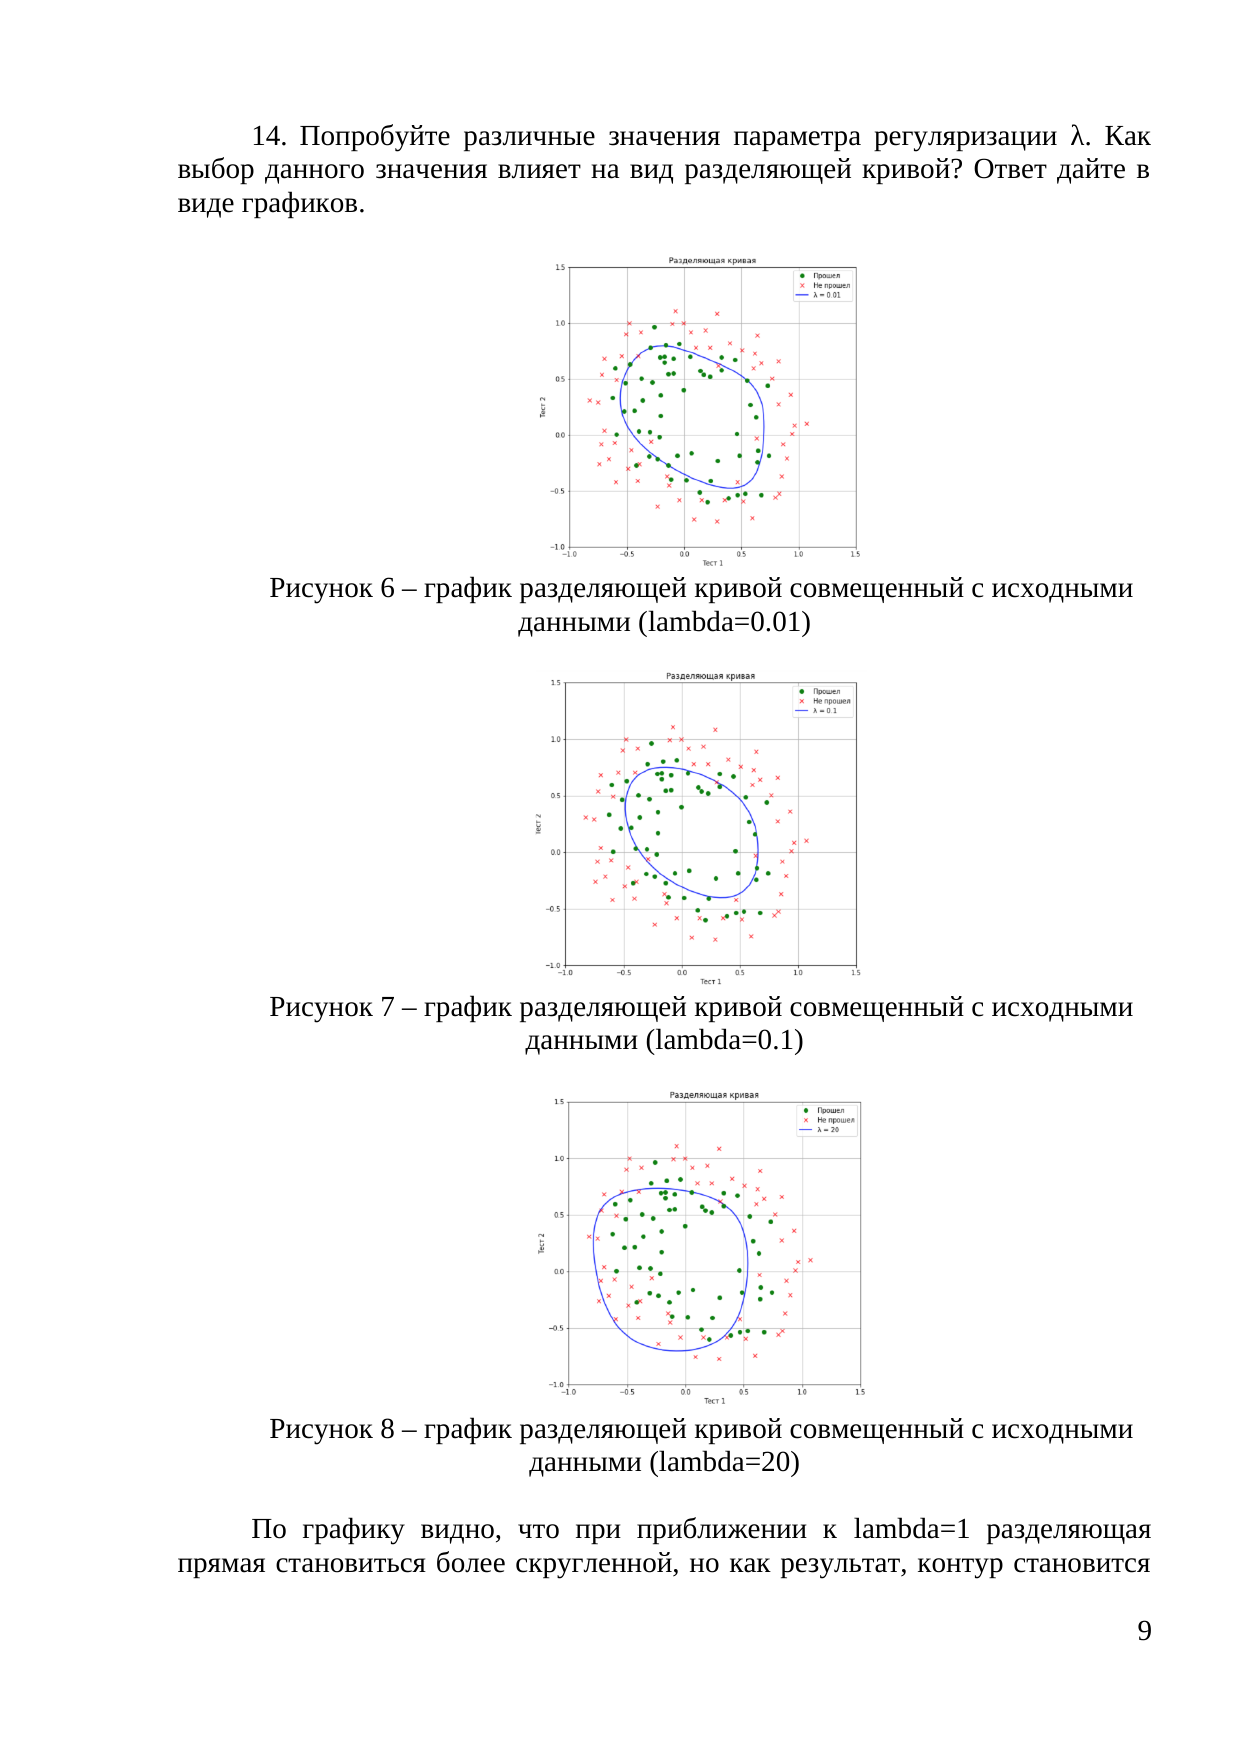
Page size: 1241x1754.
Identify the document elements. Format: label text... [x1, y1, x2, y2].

picture [536, 252, 867, 571]
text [177, 1512, 1152, 1579]
text Рисунок 6 – график разделяющей кривой совмещенный с исходными данными (lambda=0.01) [177, 570, 1152, 637]
text 14. Попробуйте различные значения параметра регуляризации λ. Как выбор данного значения влияет на вид разделяющей кривой? Ответ дайте в виде графиков. [177, 118, 1152, 219]
text Рисунок 8 – график разделяющей кривой совмещенный с исходными данными (lambda=20) [177, 1411, 1152, 1478]
picture [533, 1089, 870, 1411]
picture [535, 670, 867, 989]
text Рисунок 7 – график разделяющей кривой совмещенный с исходными данными (lambda=0.1) [177, 989, 1152, 1056]
